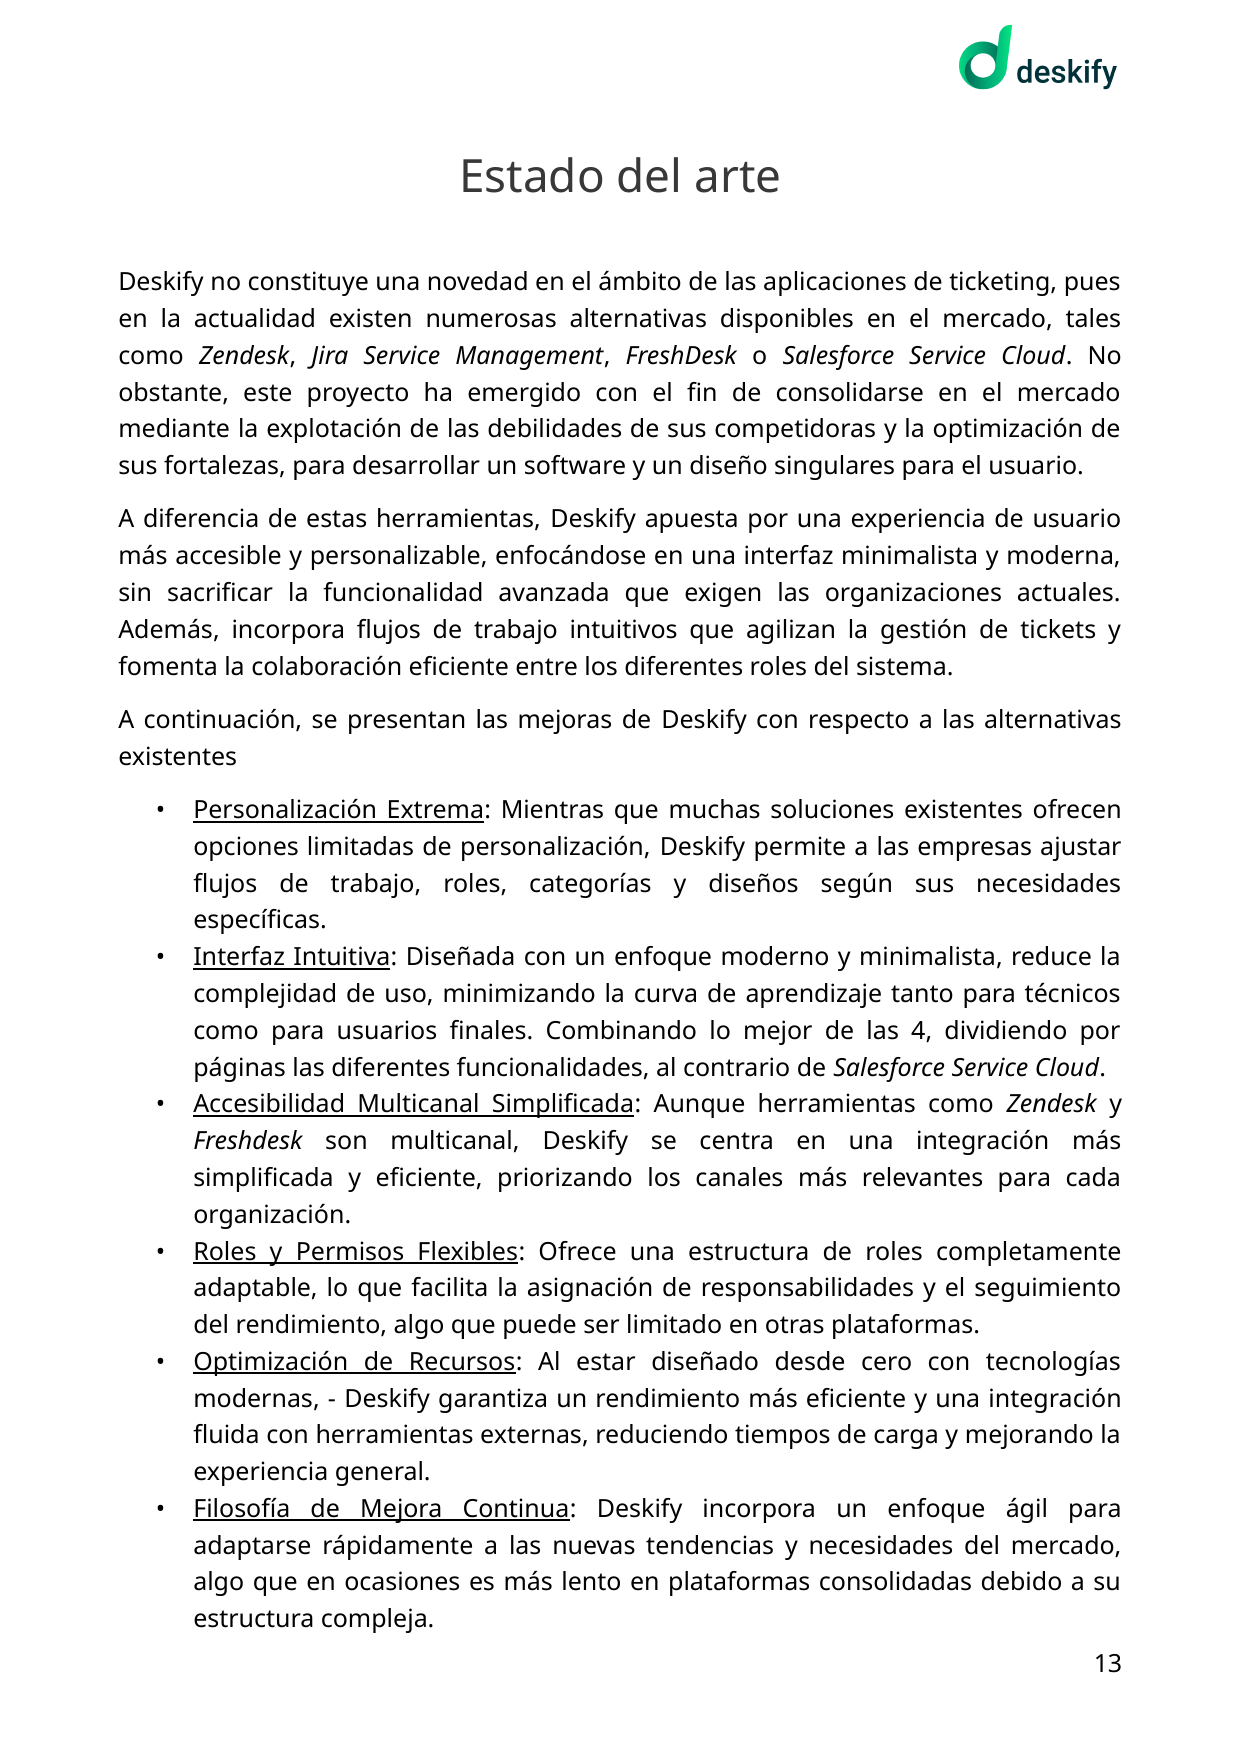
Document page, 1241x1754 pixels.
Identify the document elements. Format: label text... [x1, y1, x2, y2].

text A diferencia de estas herramientas, Deskify apuesta por una experiencia de usuario más accesible y personalizable, enfocándose en una interfaz minimalista y moderna, sin sacrificar la funcionalidad avanzada que exigen las organizaciones actuales. Además, incorpora flujos de trabajo intuitivos que agilizan la gestión de tickets y fomenta la colaboración eficiente entre los diferentes roles del sistema. [118, 501, 1122, 682]
text A continuación, se presentan las mejoras de Deskify con respecto a las alternativas existentes [118, 702, 1122, 772]
list Personalización Extrema: Mientras que muchas soluciones existentes ofrecen opciones limitadas de personalización, Deskify permite a las empresas ajustar flujos de trabajo, roles, categorías y diseños según sus necesidades específicas. [156, 792, 1122, 936]
list Accesibilidad Multicanal Simplificada: Aunque herramientas como Zendesk y Freshdesk son multicanal, Deskify se centra en una integración más simplificada y eficiente, priorizando los canales más relevantes para cada organización. [156, 1086, 1122, 1230]
text Deskify no constituye una novedad en el ámbito de las aplicaciones de ticketing, pues en la actualidad existen numerosas alternativas disponibles en el mercado, tales como Zendesk, Jira Service Management, FreshDesk o Salesforce Service Cloud. No obstante, este proyecto ha emergido con el fin de consolidarse en el mercado mediante la explotación de las debilidades de sus competidoras y la optimización de sus fortalezas, para desarrollar un software y un diseño singulares para el usuario. [118, 264, 1122, 482]
list Interfaz Intuitiva: Diseñada con un enfoque moderno y minimalista, reduce la complejidad de uso, minimizando la curva de aprendizaje tanto para técnicos como para usuarios finales. Combinando lo mejor de las 4, dividiendo por páginas las diferentes funcionalidades, al contrario de Salesforce Service Cloud. [156, 939, 1122, 1083]
subtitle Estado del arte [118, 143, 1122, 206]
list Optimización de Recursos: Al estar diseñado desde cero con tecnologías modernas, - Deskify garantiza un rendimiento más eficiente y una integración fluida con herramientas externas, reduciendo tiempos de carga y mejorando la experiencia general. [156, 1343, 1122, 1488]
picture [953, 22, 1127, 92]
list Roles y Permisos Flexibles: Ofrece una estructura de roles completamente adaptable, lo que facilita la asignación de responsabilidades y el seguimiento del rendimiento, algo que puede ser limitado en otras plataformas. [156, 1233, 1122, 1341]
list Filosofía de Mejora Continua: Deskify incorpora un enfoque ágil para adaptarse rápidamente a las nuevas tendencias y necesidades del mercado, algo que en ocasiones es más lento en plataformas consolidadas debido a su estructura compleja. [156, 1491, 1122, 1635]
